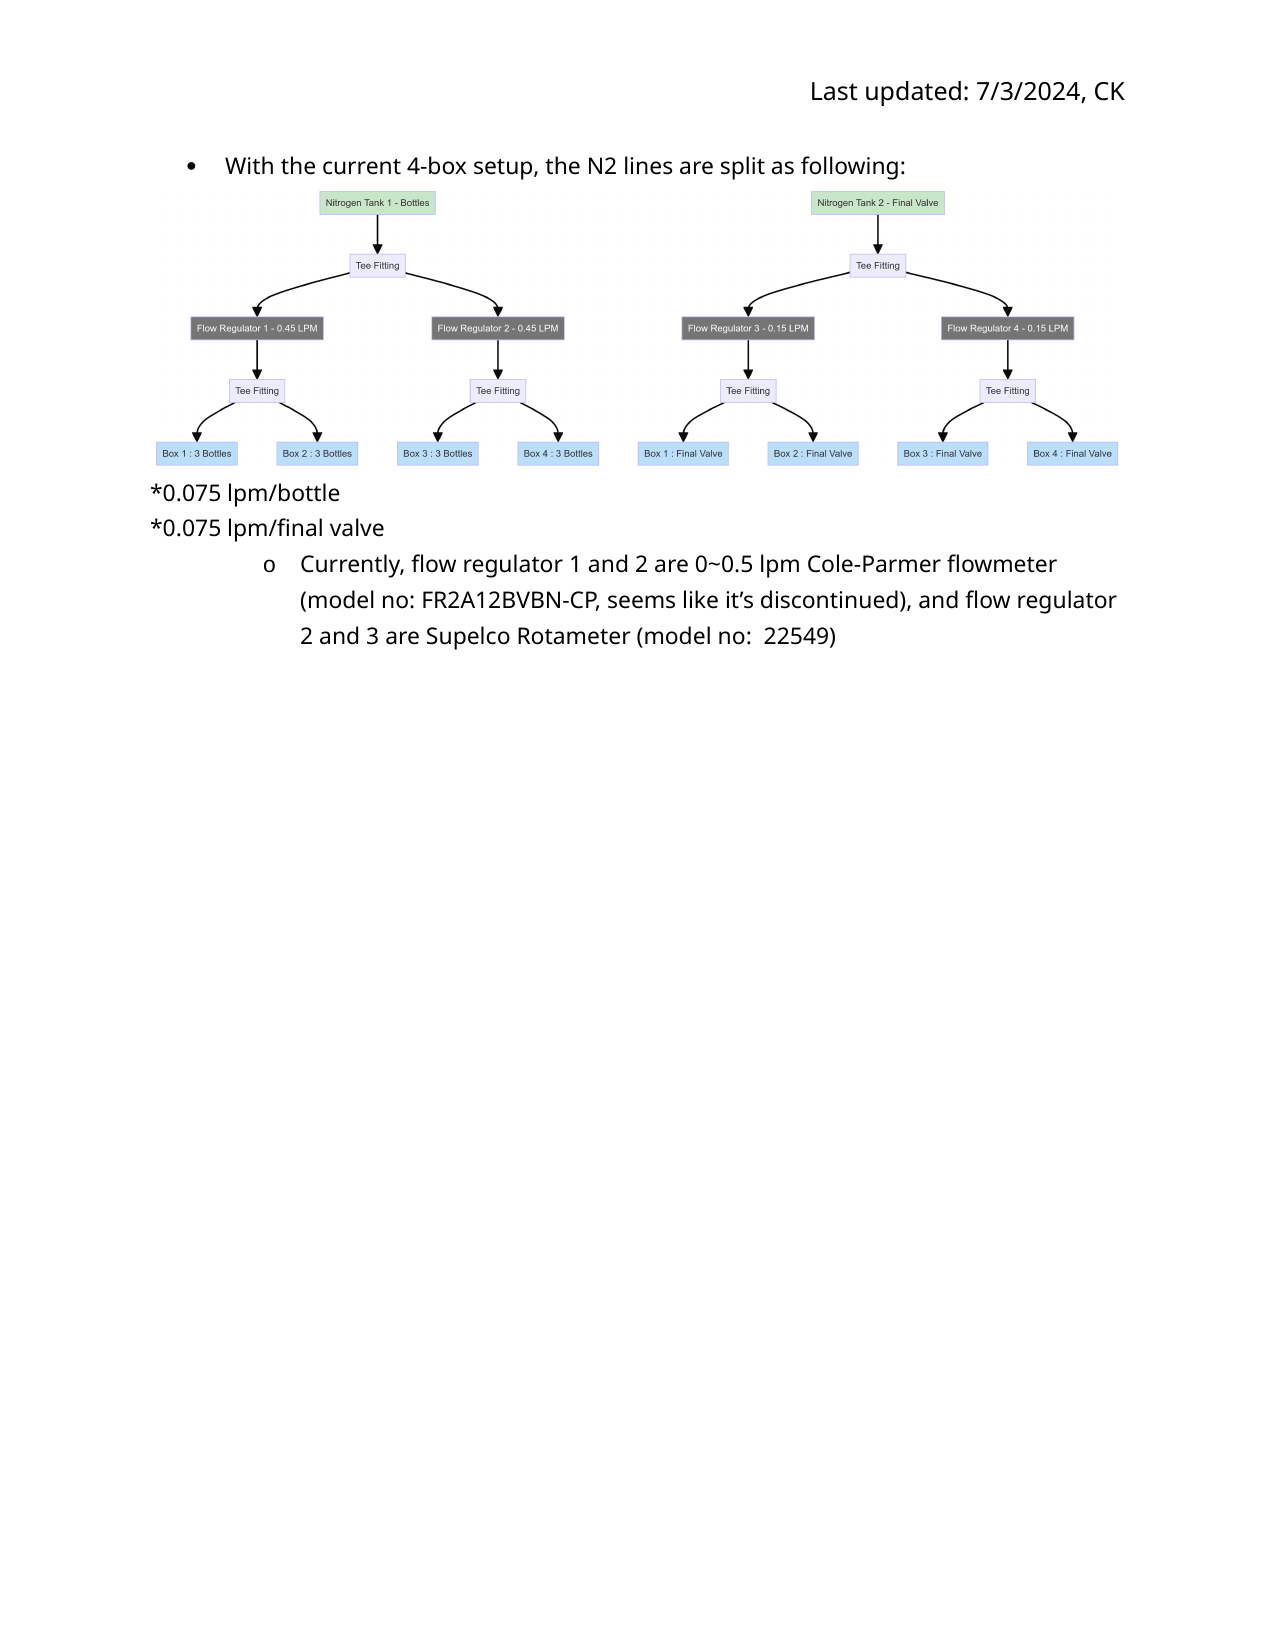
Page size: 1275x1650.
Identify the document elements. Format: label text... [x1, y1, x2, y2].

list With the current 4-box setup, the N2 lines are split as following: [187, 150, 1125, 181]
text *0.075 lpm/final valve [150, 512, 1125, 544]
text *0.075 lpm/bottle [150, 476, 1125, 508]
list Currently, flow regulator 1 and 2 are 0~0.5 lpm Cole-Parmer flowmeter (model no: FR2A12BVBN-CP, seems like it’s discontinued), and flow regulator 2 and 3 are Supelco Rotameter (model no: 22549) [262, 548, 1125, 652]
picture [150, 186, 1125, 472]
